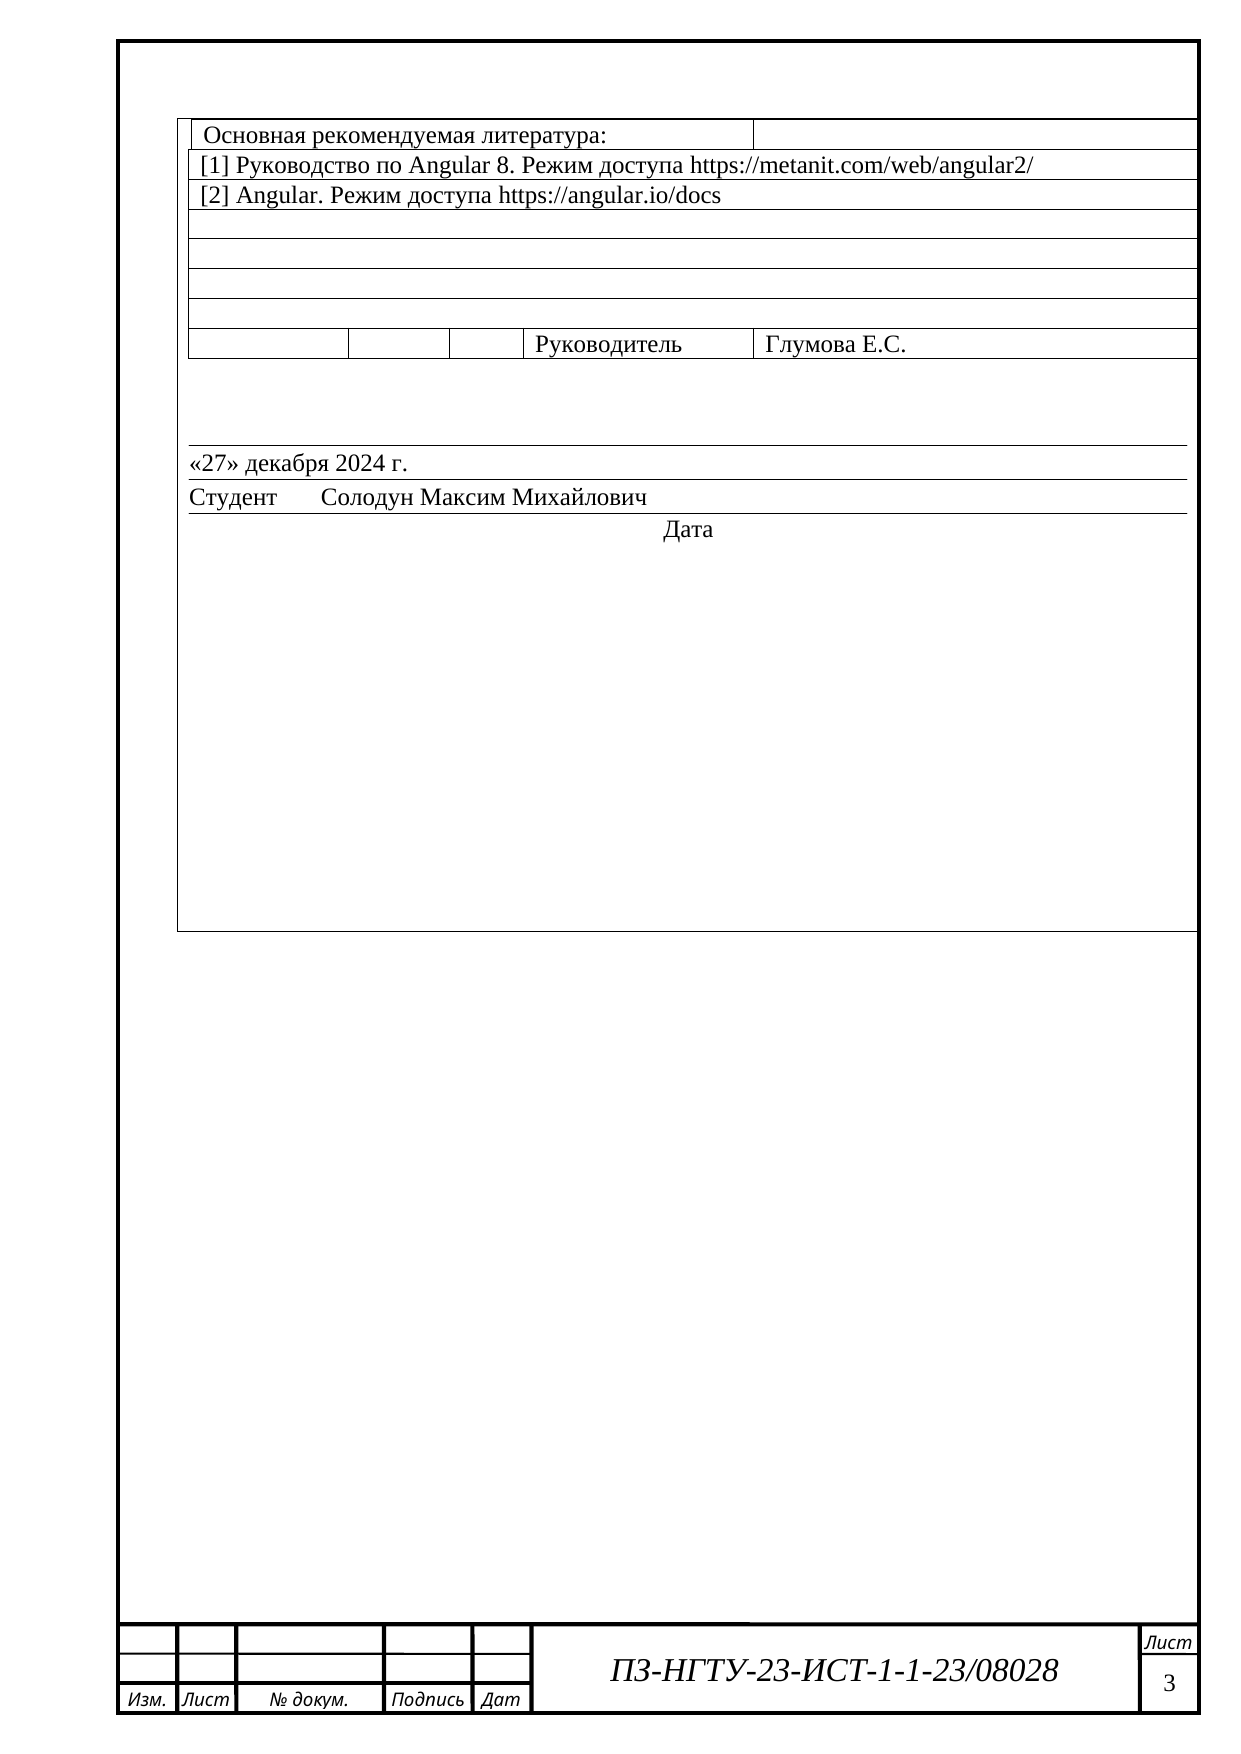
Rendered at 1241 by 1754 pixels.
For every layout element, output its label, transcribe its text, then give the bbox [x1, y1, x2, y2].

table_header «27» декабря 2024 г. Студент Солодун Максим Михайлович Дата [178, 119, 1198, 931]
